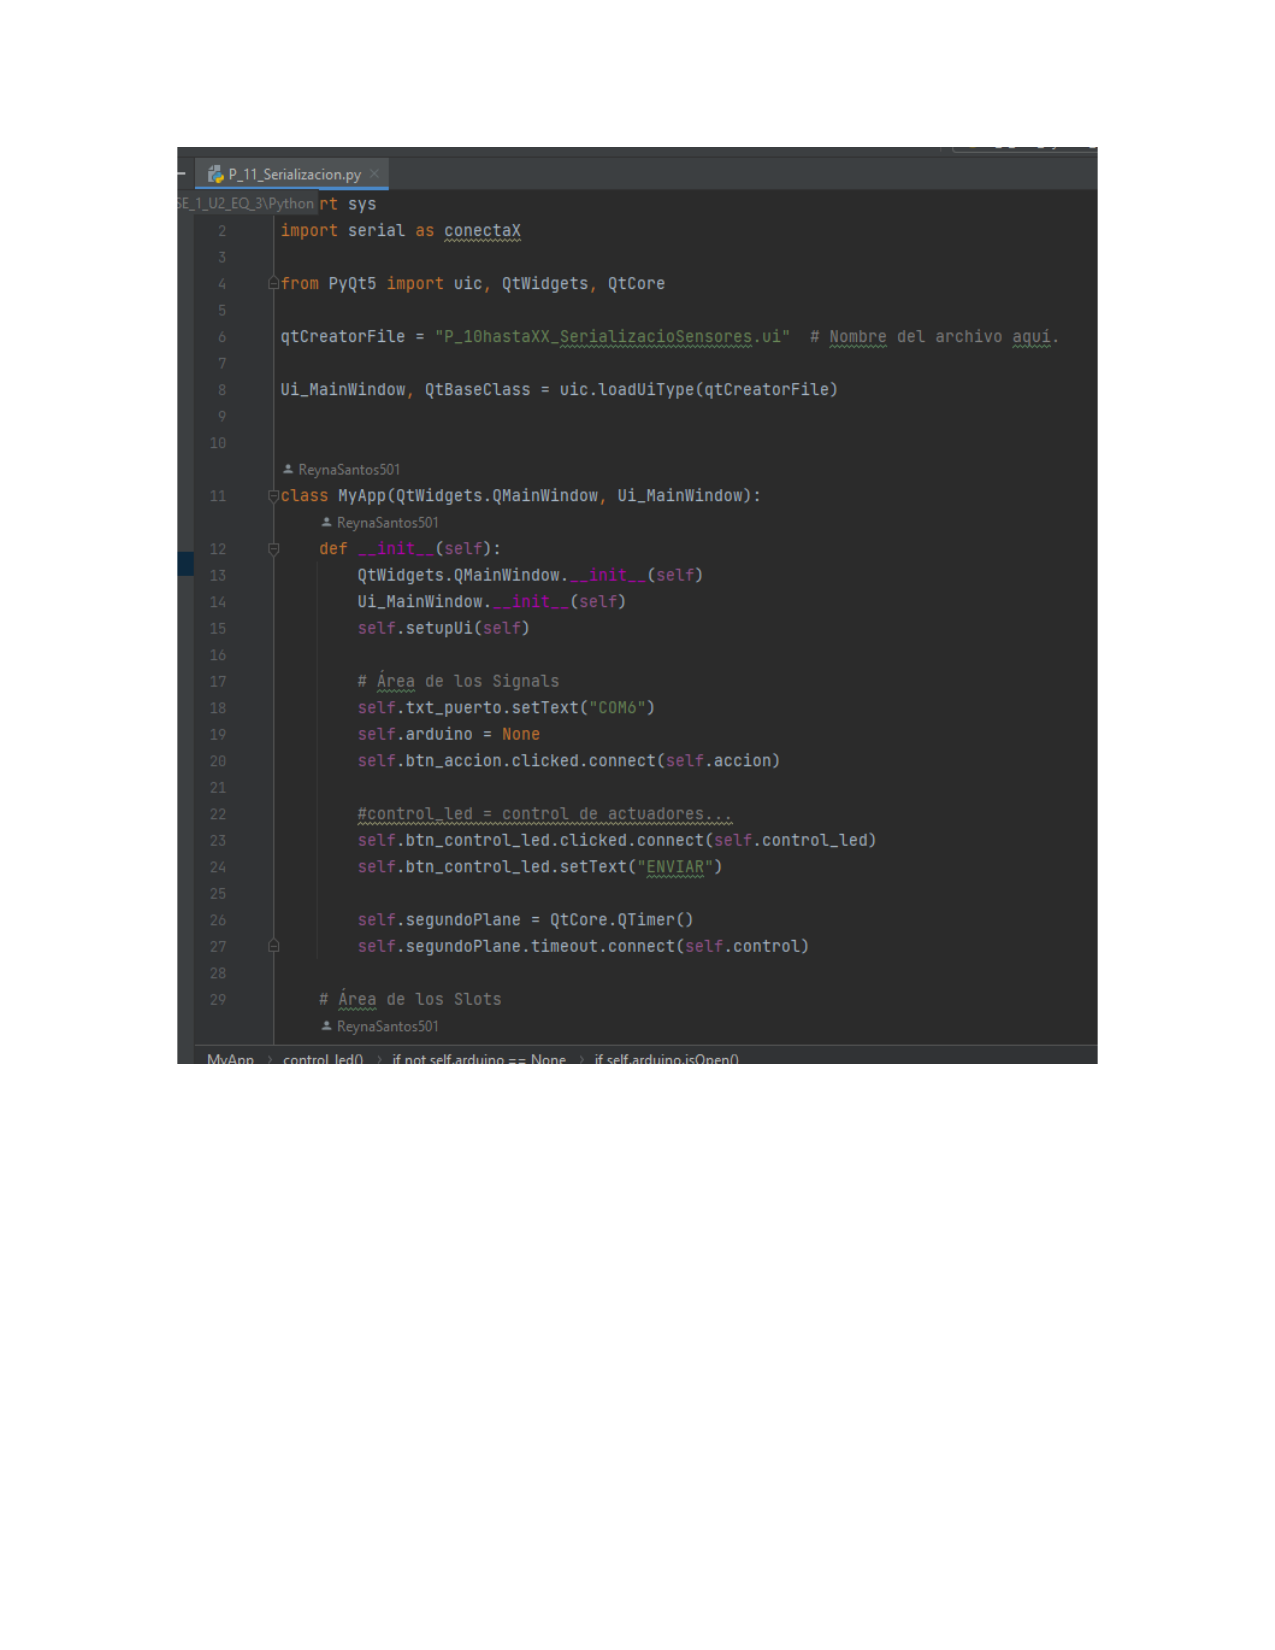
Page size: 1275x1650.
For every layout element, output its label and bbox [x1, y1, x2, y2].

picture [177, 147, 1098, 1064]
